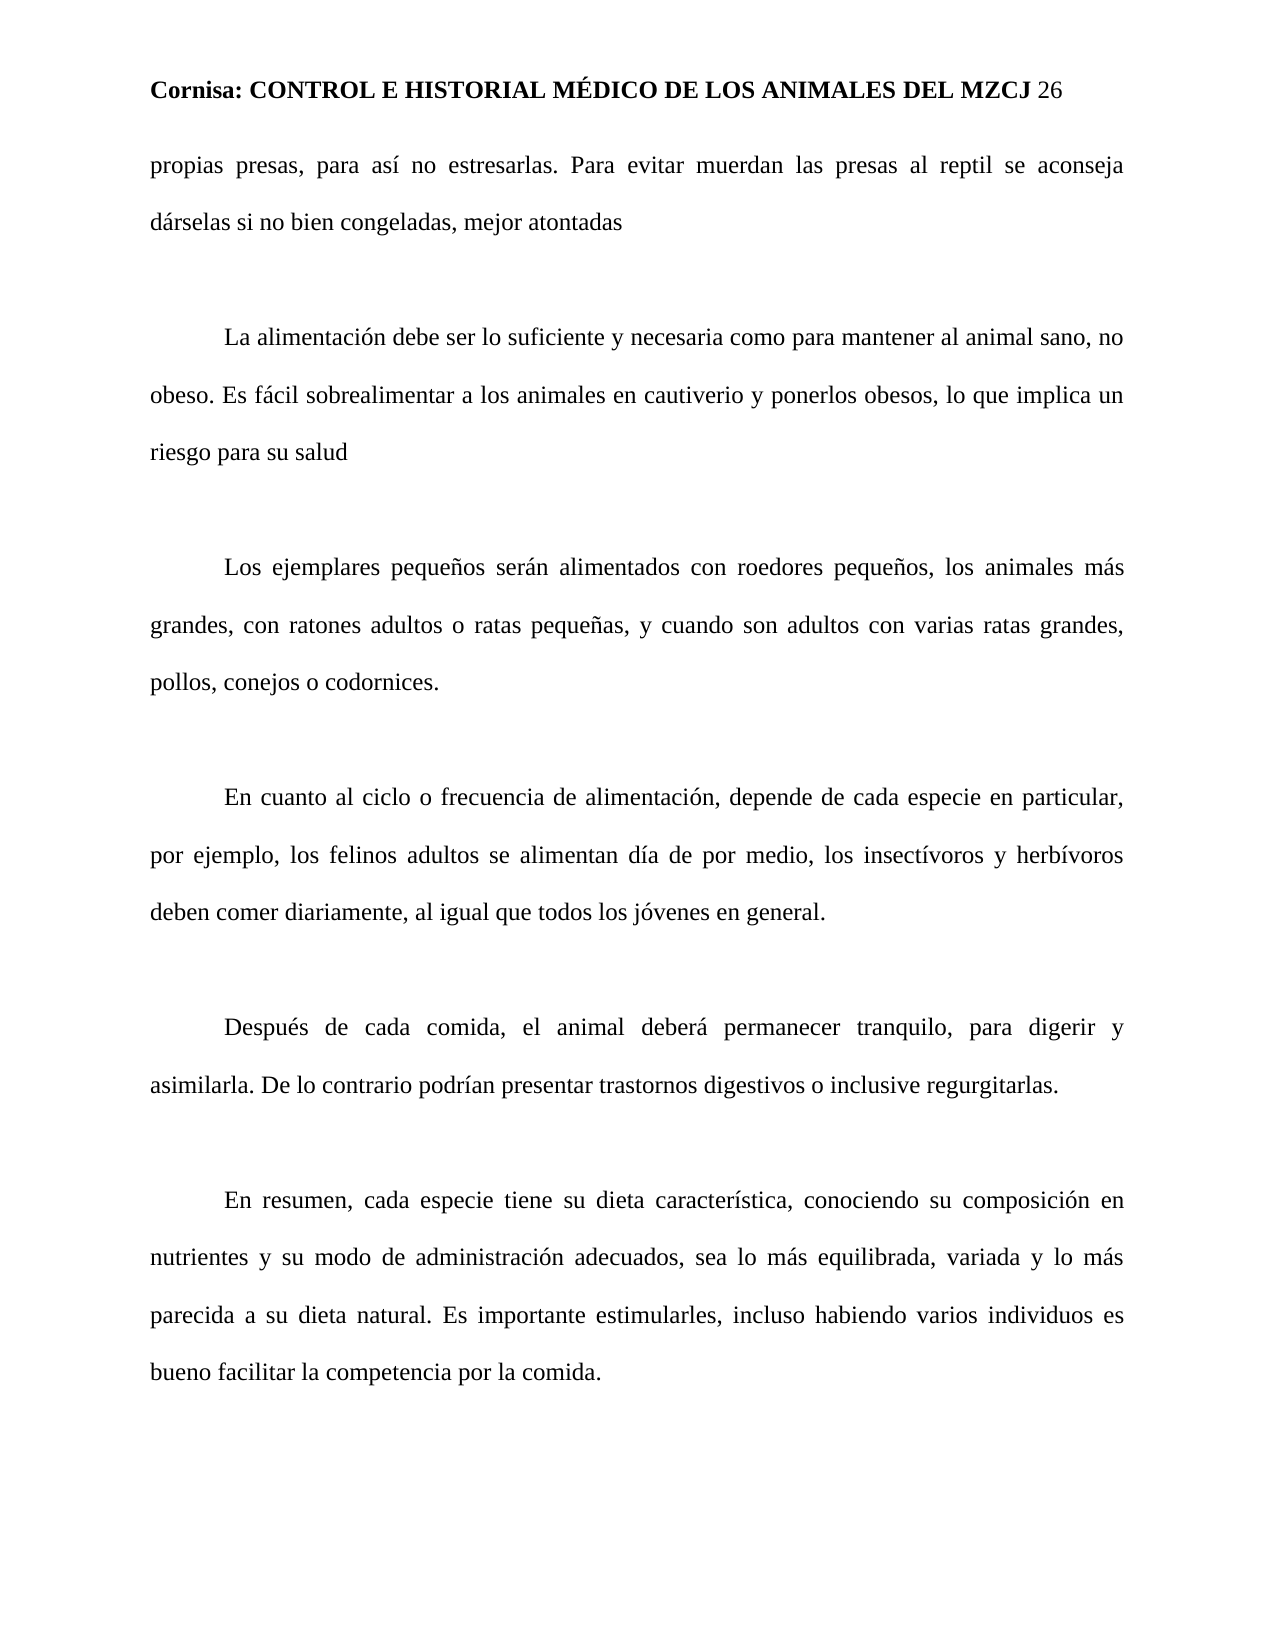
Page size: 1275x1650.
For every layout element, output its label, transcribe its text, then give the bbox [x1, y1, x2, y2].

text En resumen, cada especie tiene su dieta característica, conociendo su composición en nutrientes y su modo de administración adecuados, sea lo más equilibrada, variada y lo más parecida a su dieta natural. Es importante estimularles, incluso habiendo varios individuos es bueno facilitar la competencia por la comida. [150, 1185, 1125, 1386]
text Los ejemplares pequeños serán alimentados con roedores pequeños, los animales más grandes, con ratones adultos o ratas pequeñas, y cuando son adultos con varias ratas grandes, pollos, conejos o codornices. [150, 552, 1125, 696]
text En cuanto al ciclo o frecuencia de alimentación, depende de cada especie en particular, por ejemplo, los felinos adultos se alimentan día de por medio, los insectívoros y herbívoros deben comer diariamente, al igual que todos los jóvenes en general. [150, 782, 1125, 926]
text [150, 150, 1125, 236]
text La alimentación debe ser lo suficiente y necesaria como para mantener al animal sano, no obeso. Es fácil sobrealimentar a los animales en cautiverio y ponerlos obesos, lo que implica un riesgo para su salud [150, 322, 1125, 466]
text Después de cada comida, el animal deberá permanecer tranquilo, para digerir y asimilarla. De lo contrario podrían presentar trastornos digestivos o inclusive regurgitarlas. [150, 1012, 1125, 1099]
